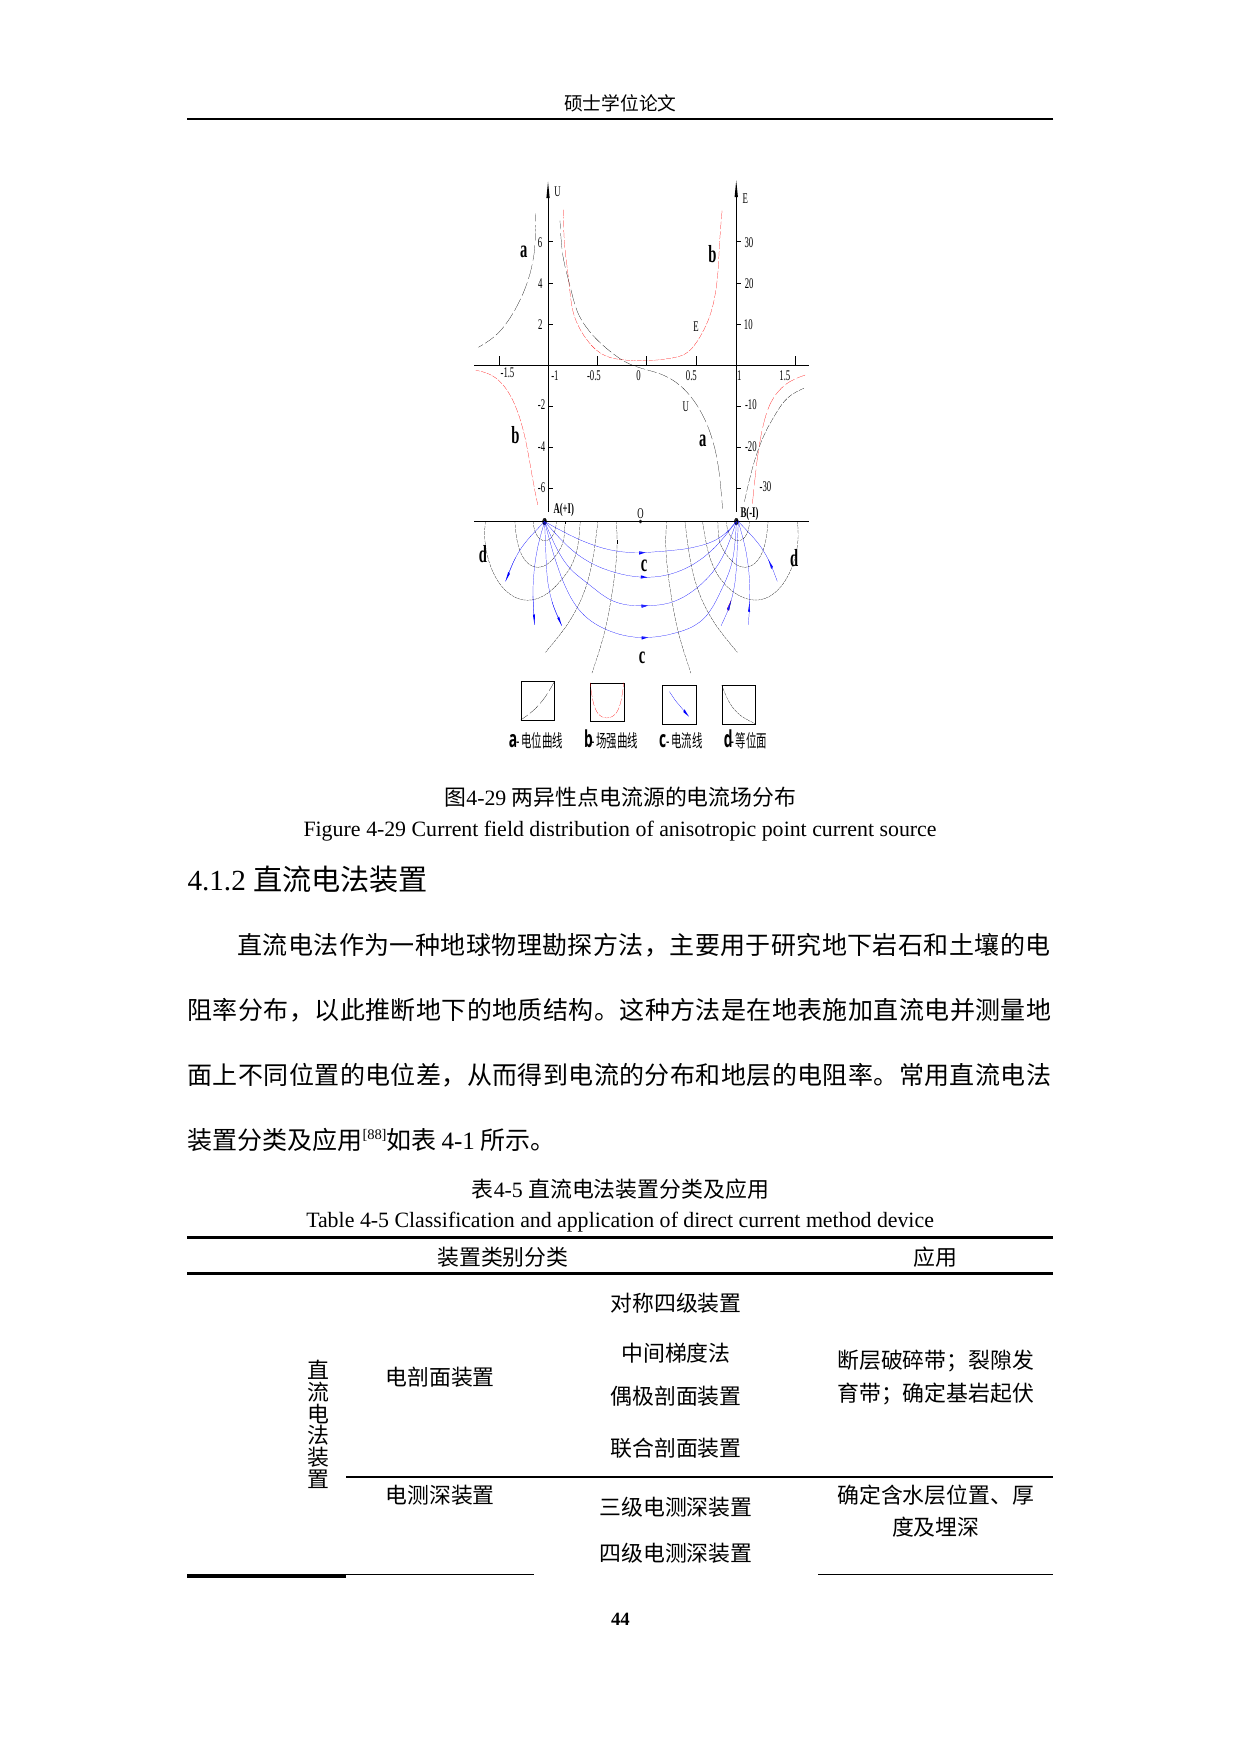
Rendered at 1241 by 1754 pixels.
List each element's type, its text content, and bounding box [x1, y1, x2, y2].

table_header 装置类别分类 [187, 1239, 818, 1272]
table_cell 中间梯度法 [534, 1328, 818, 1373]
table_cell 电剖面装置 [346, 1275, 533, 1476]
table_header 应用 [818, 1239, 1053, 1272]
table_cell 电测深装置 [346, 1478, 533, 1574]
table_cell 联合剖面装置 [534, 1417, 818, 1476]
table_cell 三级电测深装置 [534, 1478, 818, 1534]
list 直流电法装置 [187, 857, 1053, 899]
table_cell 偶极剖面装置 [534, 1373, 818, 1417]
table_cell 直流电法装置 [187, 1275, 346, 1574]
table_cell 确定含水层位置、厚度及埋深 [818, 1478, 1053, 1574]
text 直流电法作为一种地球物理勘探方法，主要用于研究地下岩石和土壤的电阻率分布，以此推断地下的地质结构。这种方法是在地表施加直流电并测量地面上不同位置的电位差，从而得到电流的分布和地层的电阻率。常用直流电法装置分类及应用[88]如表4-1所示。 [187, 911, 1053, 1171]
table_cell 对称四级装置 [534, 1275, 818, 1328]
table_cell 四级电测深装置 [534, 1534, 818, 1574]
table_cell 断层破碎带；裂隙发育带；确定基岩起伏 [818, 1275, 1053, 1476]
